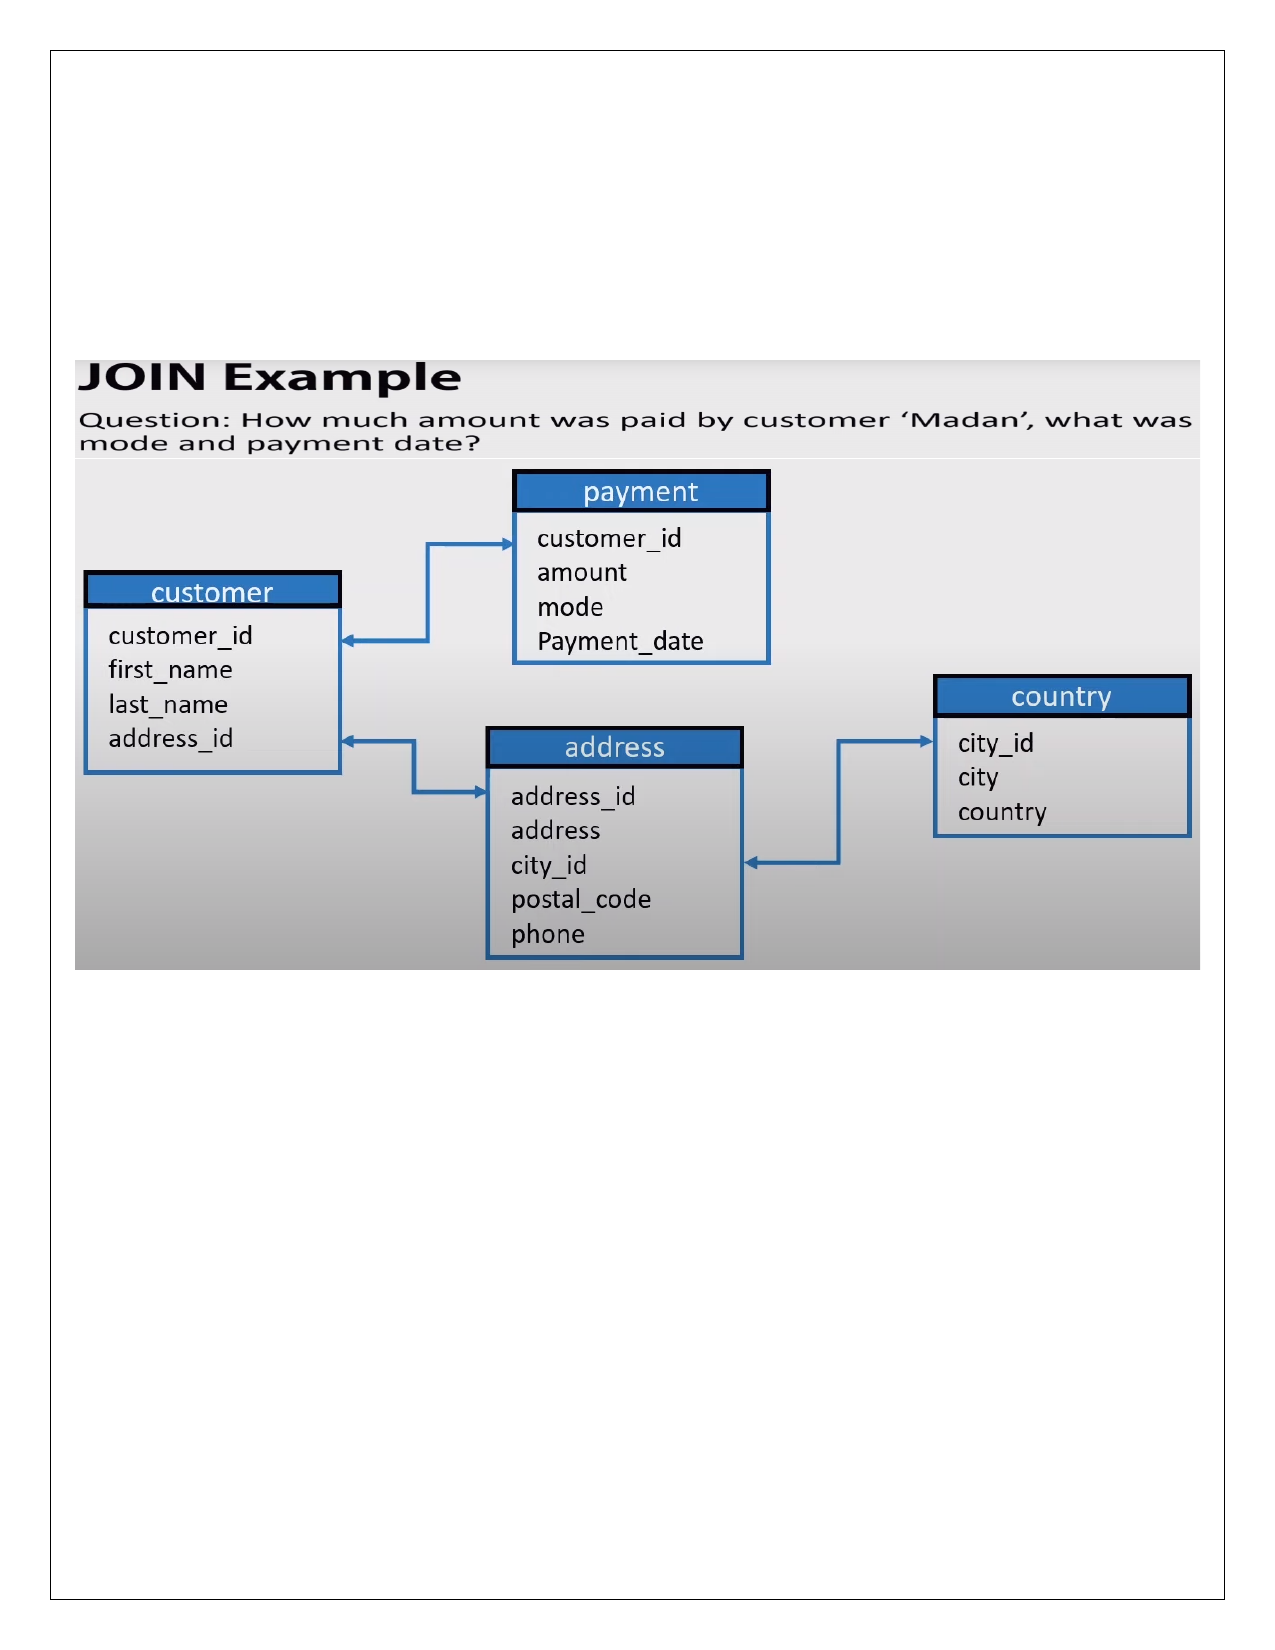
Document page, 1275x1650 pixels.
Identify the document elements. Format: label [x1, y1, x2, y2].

picture [75, 360, 1200, 458]
picture [75, 459, 1200, 970]
